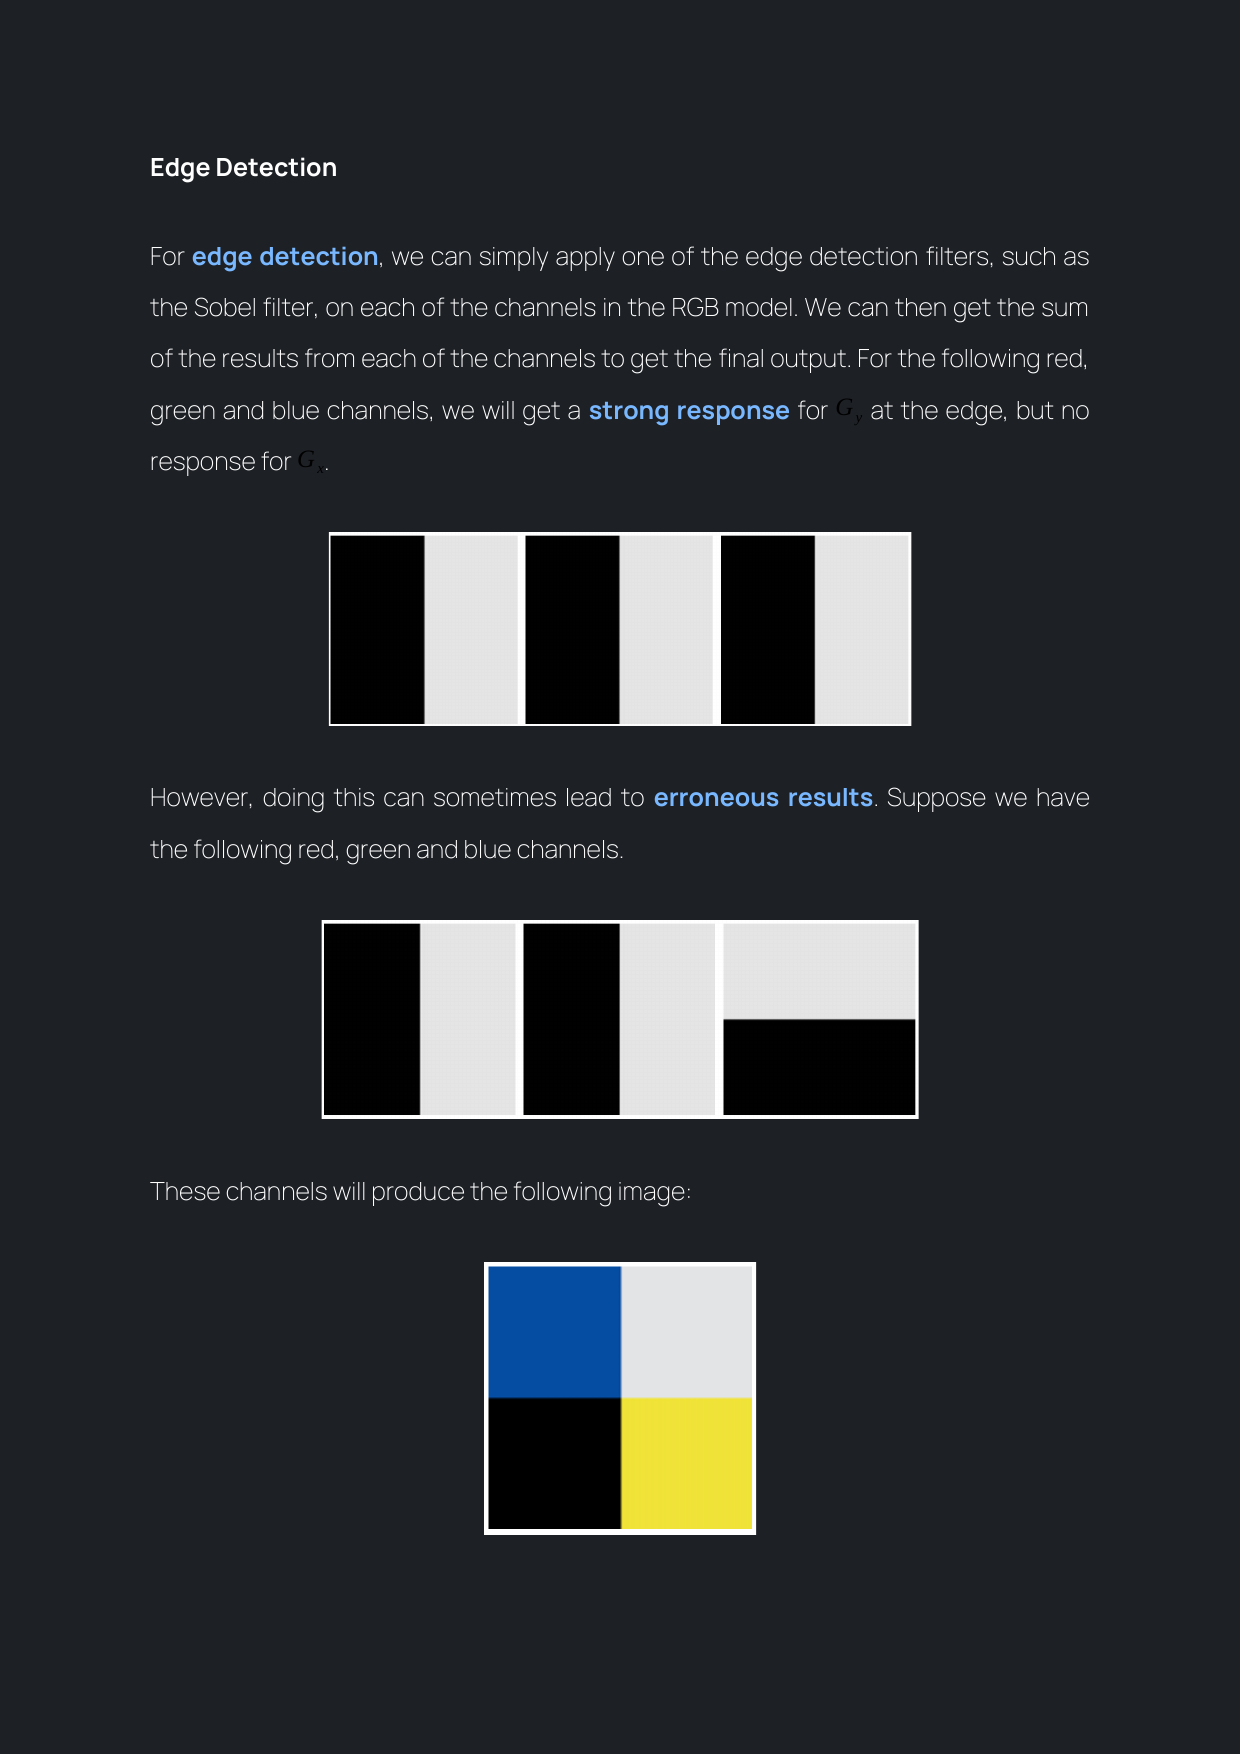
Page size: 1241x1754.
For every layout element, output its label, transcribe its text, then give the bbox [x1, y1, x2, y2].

subtitle Edge Detection [150, 150, 1090, 184]
picture [321, 920, 919, 1119]
text These channels will produce the following image: [150, 1173, 1090, 1208]
picture [484, 1262, 757, 1535]
text However, doing this can sometimes lead to erroneous results. Suppose we have the following red, green and blue channels. [150, 780, 1090, 866]
picture [328, 532, 912, 726]
text For edge detection, we can simply apply one of the edge detection filters, such as the Sobel filter, on each of the channels in the RGB model. We can then get the sum of the results from each of the channels to get the final output. For the following red, green and blue channels, we will get a strong response for at the edge, but no response for . [150, 239, 1090, 478]
